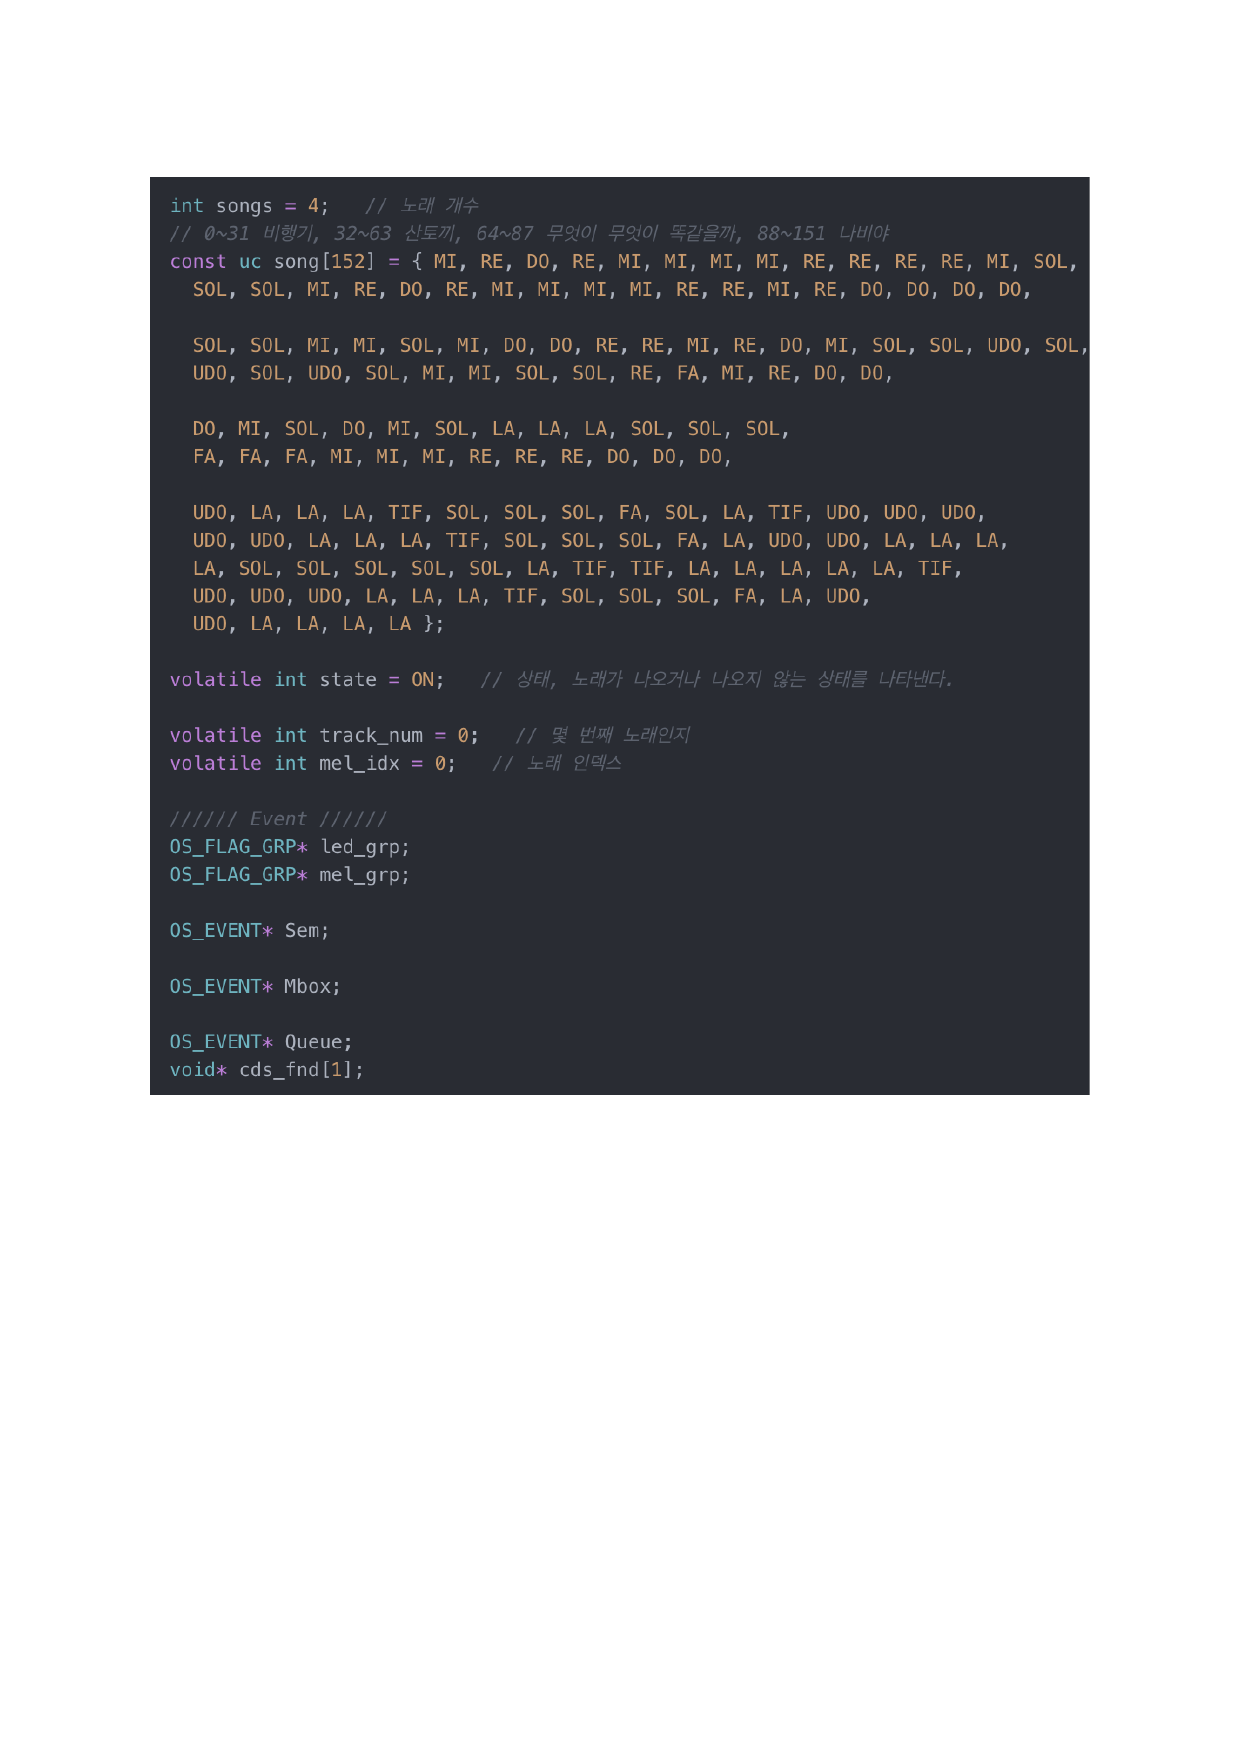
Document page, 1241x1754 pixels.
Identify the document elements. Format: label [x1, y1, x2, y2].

picture [150, 177, 1090, 1095]
